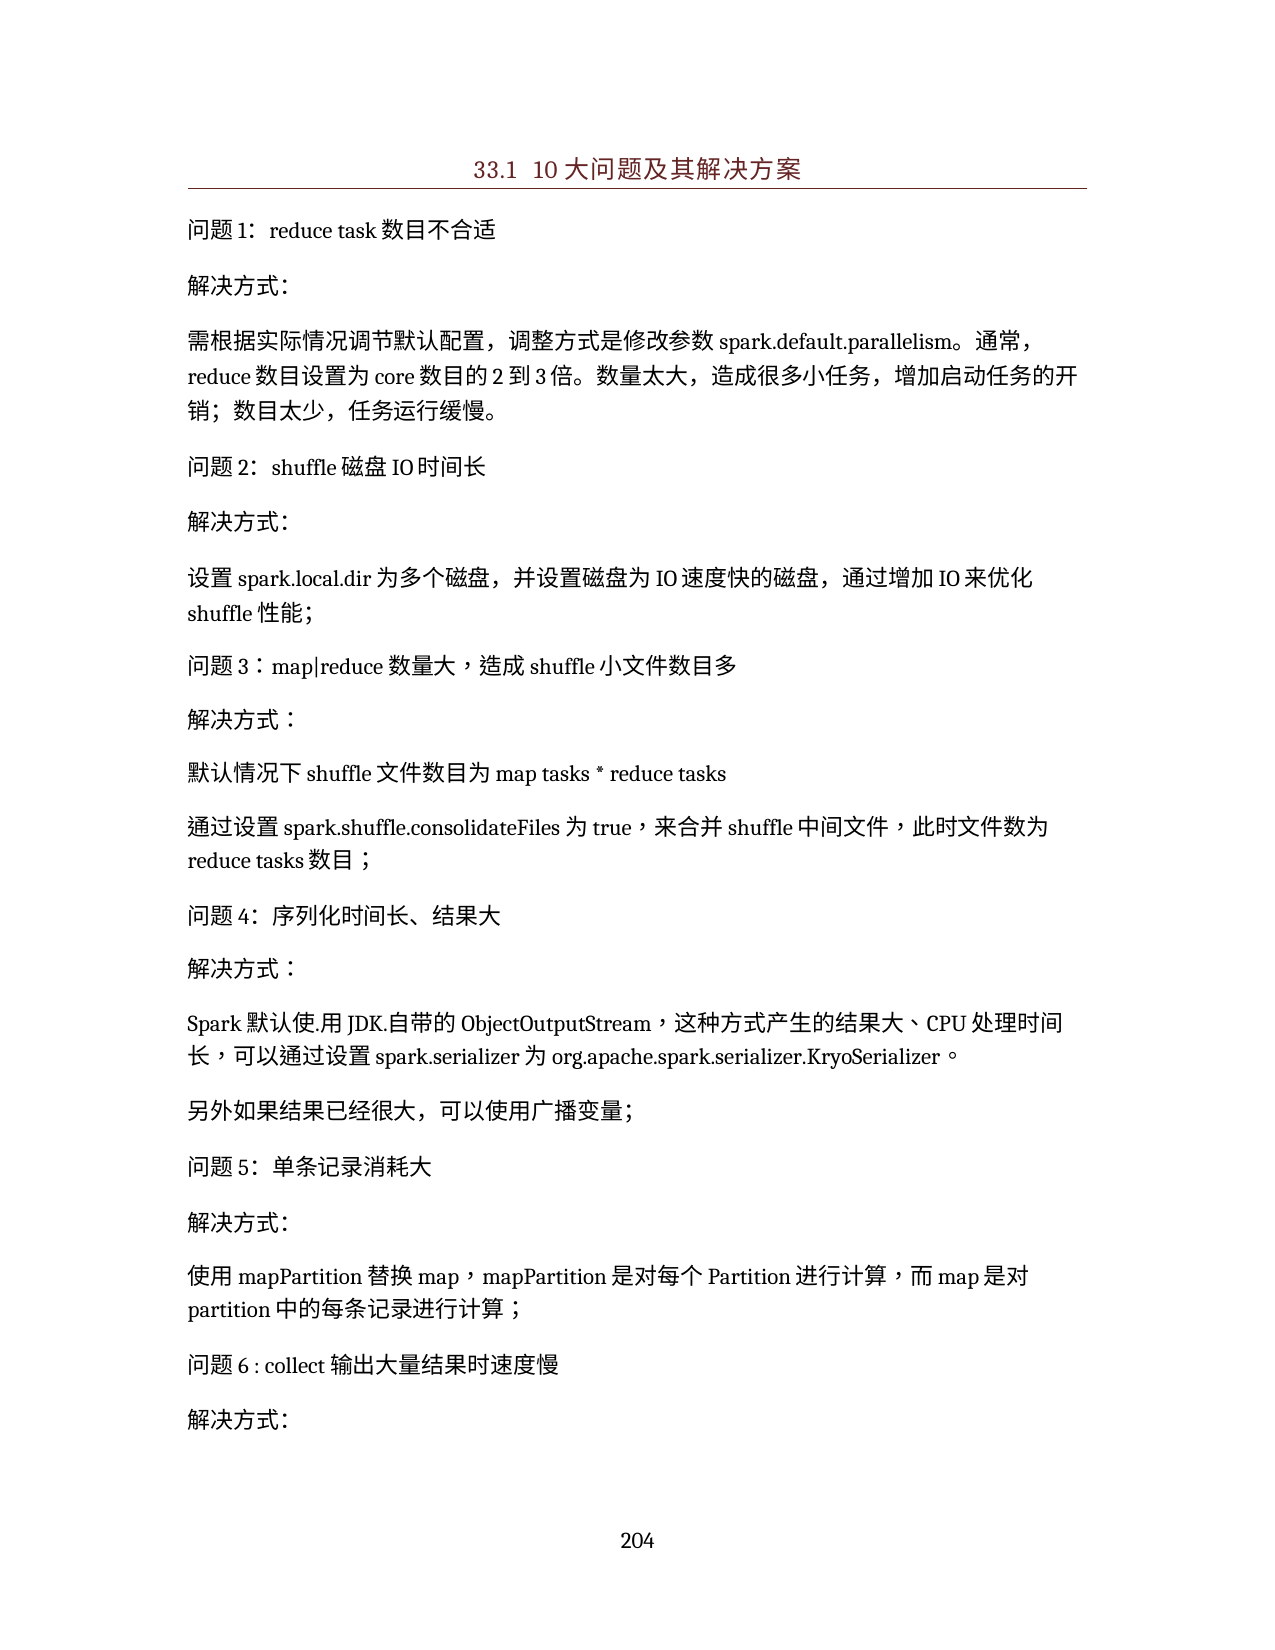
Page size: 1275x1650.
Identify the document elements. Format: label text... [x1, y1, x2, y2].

text 使用mapPartition替换map，mapPartition是对每个Partition进行计算，而map是对partition中的每条记录进行计算； [187, 1260, 1087, 1324]
text 设置spark.local.dir为多个磁盘，并设置磁盘为IO速度快的磁盘，通过增加IO来优化shuffle性能； [187, 560, 1087, 628]
text 解决方式： [187, 953, 1087, 984]
text 问题1：reduce task数目不合适 [187, 212, 1087, 245]
text 解决方式： [187, 1204, 1087, 1238]
text 问题6 : collect输出大量结果时速度慢 [187, 1347, 1087, 1380]
subtitle 10大问题及其解决方案 [187, 150, 1087, 189]
text Spark默认使.用JDK.自带的ObjectOutputStream，这种方式产生的结果大、CPU处理时间长，可以通过设置spark.serializer为org.apache.spark.serializer.KryoSerializer。 [187, 1007, 1087, 1071]
text 解决方式： [187, 504, 1087, 537]
text 需根据实际情况调节默认配置，调整方式是修改参数spark.default.parallelism。通常，reduce数目设置为core数目的2到3倍。数量太大，造成很多小任务，增加启动任务的开销；数目太少，任务运行缓慢。 [187, 323, 1087, 426]
text 通过设置spark.shuffle.consolidateFiles为true，来合并shuffle中间文件，此时文件数为reduce tasks数目； [187, 811, 1087, 875]
text 默认情况下shuffle文件数目为map tasks * reduce tasks [187, 757, 1087, 789]
text 问题3：map|reduce数量大，造成shuffle小文件数目多 [187, 650, 1087, 681]
text 解决方式： [187, 268, 1087, 301]
text 问题2：shuffle磁盘IO时间长 [187, 448, 1087, 482]
text 另外如果结果已经很大，可以使用广播变量； [187, 1093, 1087, 1126]
text 解决方式： [187, 1402, 1087, 1435]
text 解决方式： [187, 704, 1087, 735]
text 问题4：序列化时间长、结果大 [187, 897, 1087, 931]
text 问题5：单条记录消耗大 [187, 1149, 1087, 1182]
